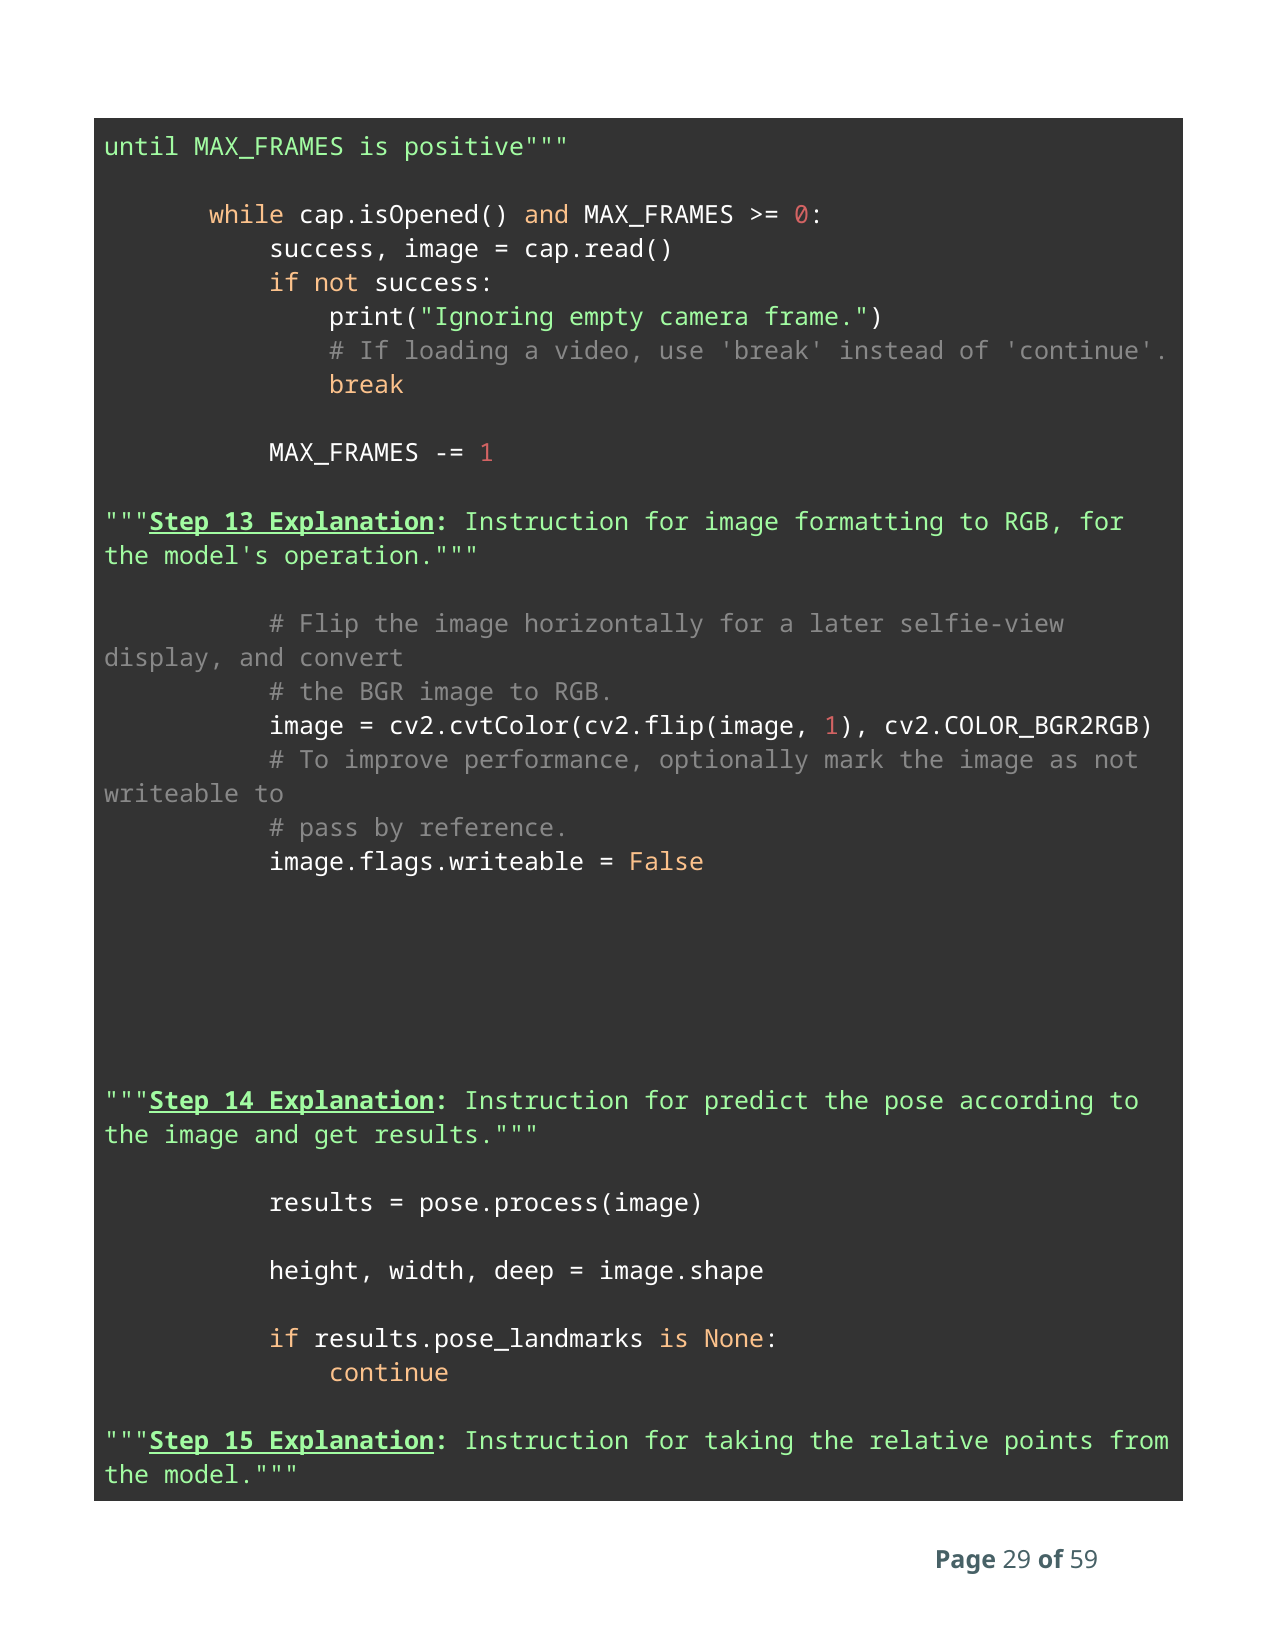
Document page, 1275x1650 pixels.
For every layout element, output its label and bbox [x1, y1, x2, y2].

table_header [94, 118, 1183, 1501]
